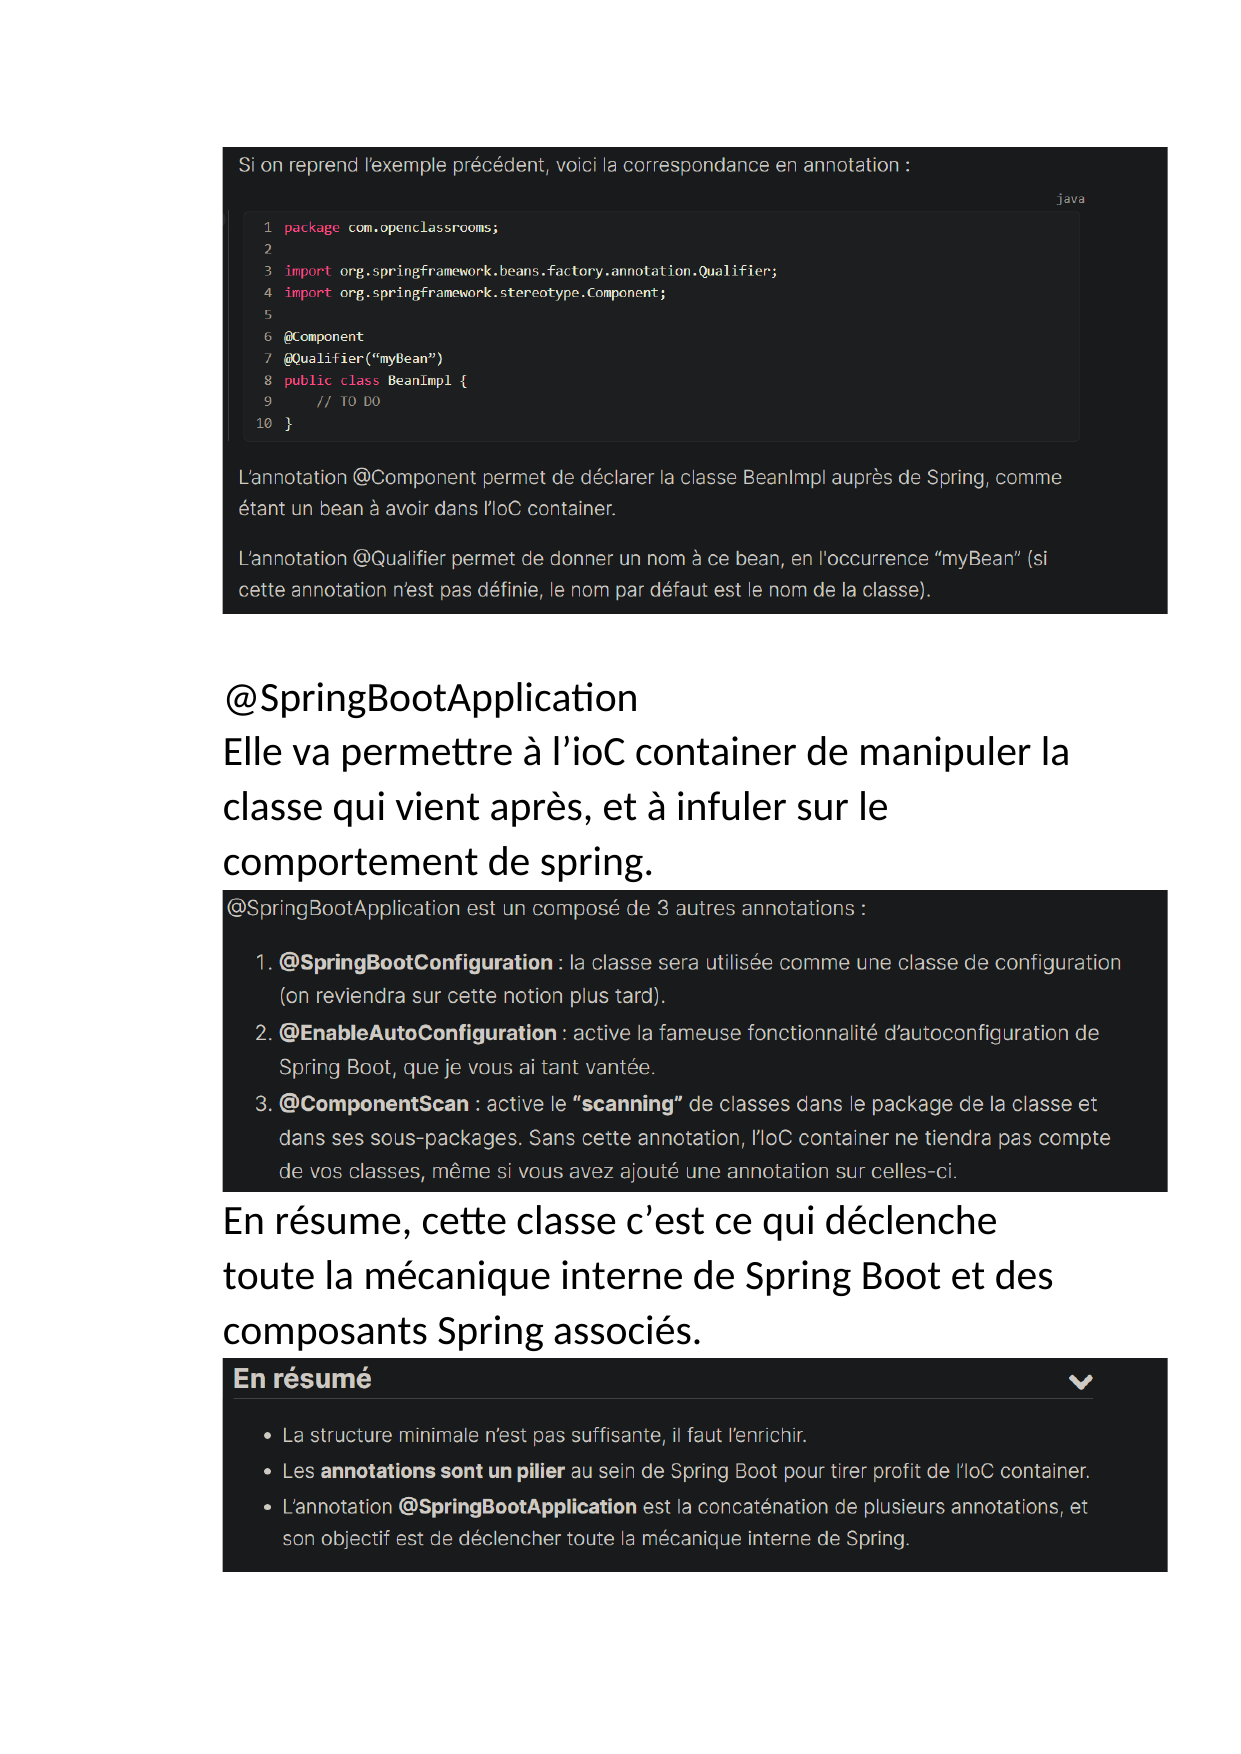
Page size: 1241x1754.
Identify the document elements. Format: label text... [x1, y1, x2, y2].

list En résume, cette classe c’est ce qui déclenche toute la mécanique interne de Spring Boot et des composants Spring associés. [223, 1194, 1093, 1354]
picture [222, 1358, 1168, 1572]
picture [222, 890, 1168, 1192]
list @SpringBootApplication [223, 671, 1093, 721]
picture [222, 147, 1168, 614]
list Elle va permettre à l’ioC container de manipuler la classe qui vient après, et à infuler sur le comportement de spring. [223, 725, 1093, 886]
